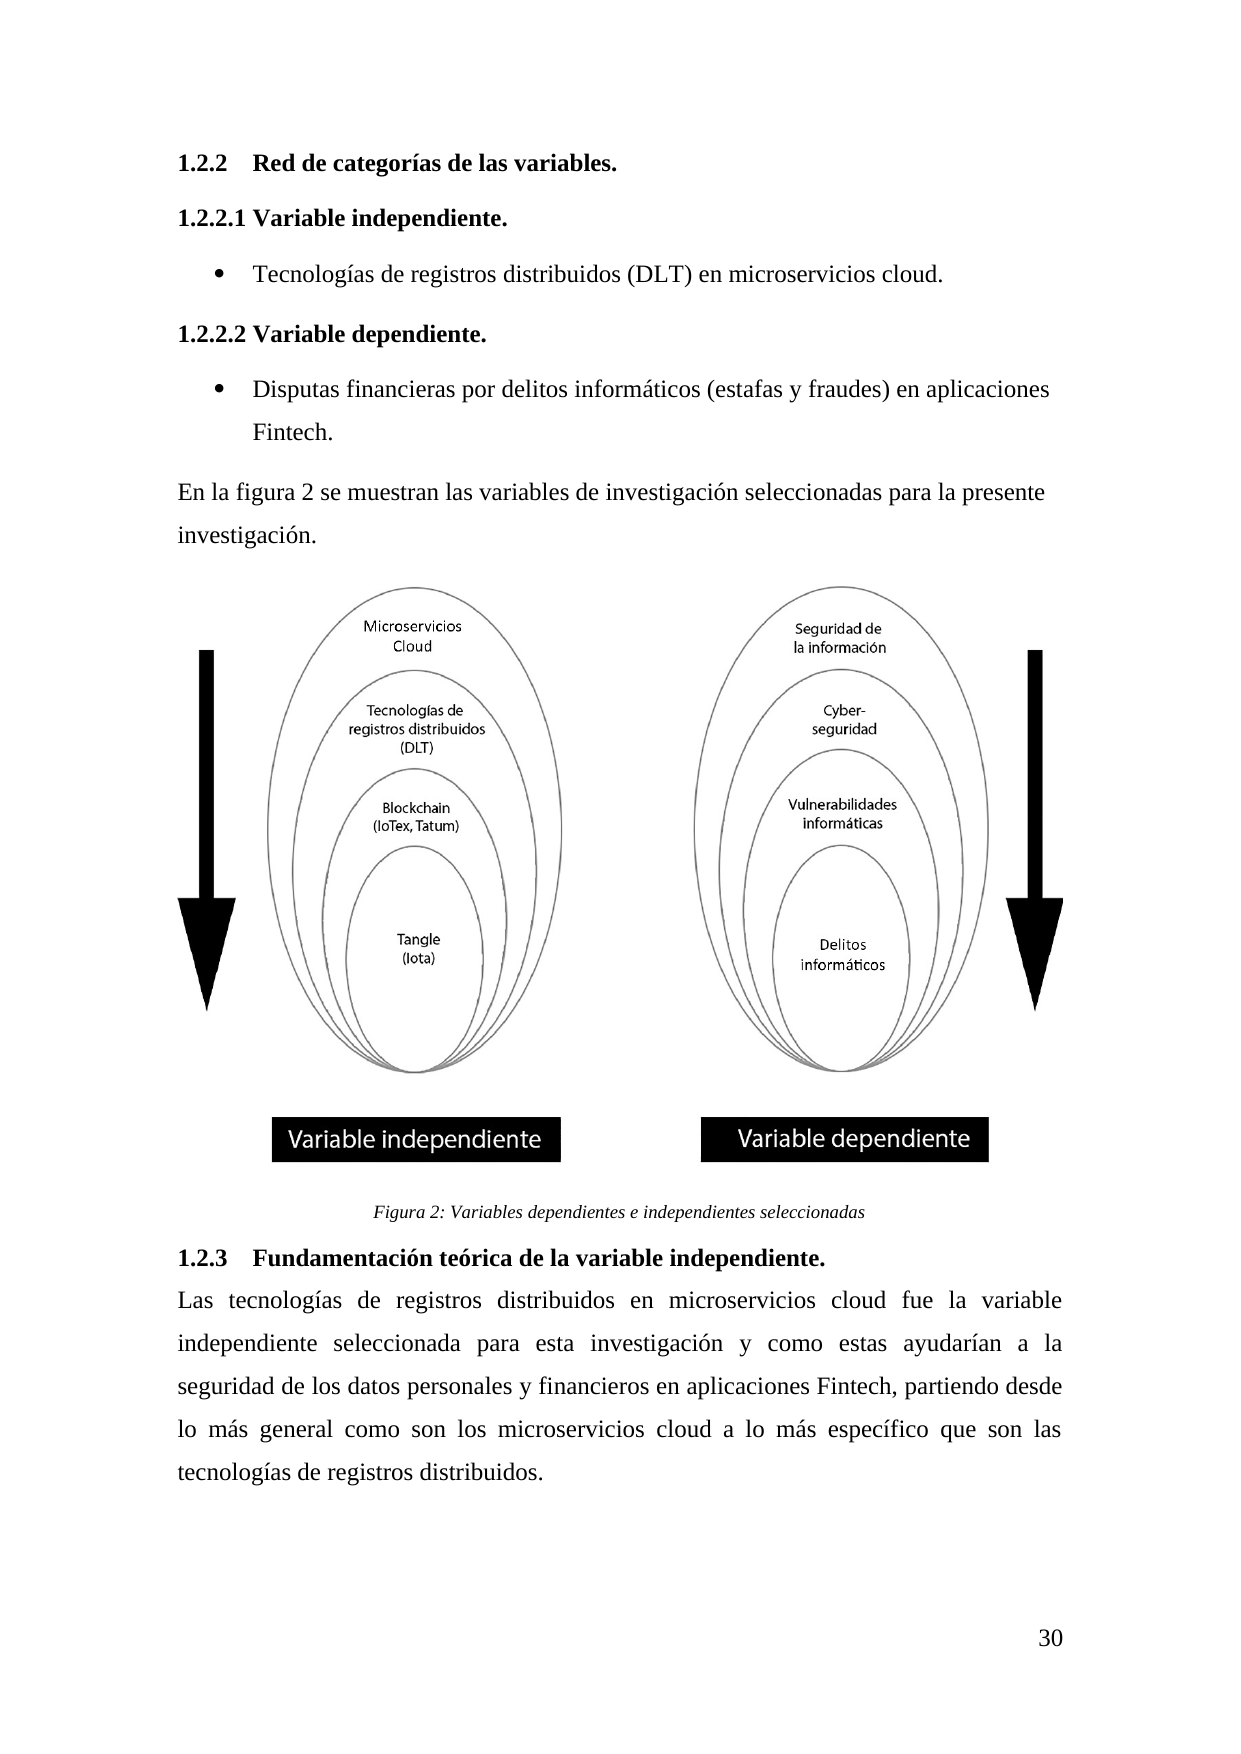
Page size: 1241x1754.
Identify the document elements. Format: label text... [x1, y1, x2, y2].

list Variable independiente. [177, 203, 1063, 232]
text Figura 2: Variables dependientes e independientes seleccionadas [177, 1201, 1063, 1223]
text En la figura 2 se muestran las variables de investigación seleccionadas para la presente investigación. [177, 477, 1063, 549]
list Tecnologías de registros distribuidos (DLT) en microservicios cloud. [215, 259, 1063, 288]
text Las tecnologías de registros distribuidos en microservicios cloud fue la variable independiente seleccionada para esta investigación y como estas ayudarían a la seguridad de los datos personales y financieros en aplicaciones Fintech, partiendo desde lo más general como son los microservicios cloud a lo más específico que son las tecnologías de registros distribuidos. [177, 1285, 1063, 1486]
picture [177, 580, 1063, 1171]
list Fundamentación teórica de la variable independiente. [177, 1243, 1063, 1272]
list Red de categorías de las variables. [177, 148, 1063, 176]
list Variable dependiente. [177, 319, 1063, 347]
list Disputas financieras por delitos informáticos (estafas y fraudes) en aplicaciones Fintech. [215, 374, 1063, 446]
